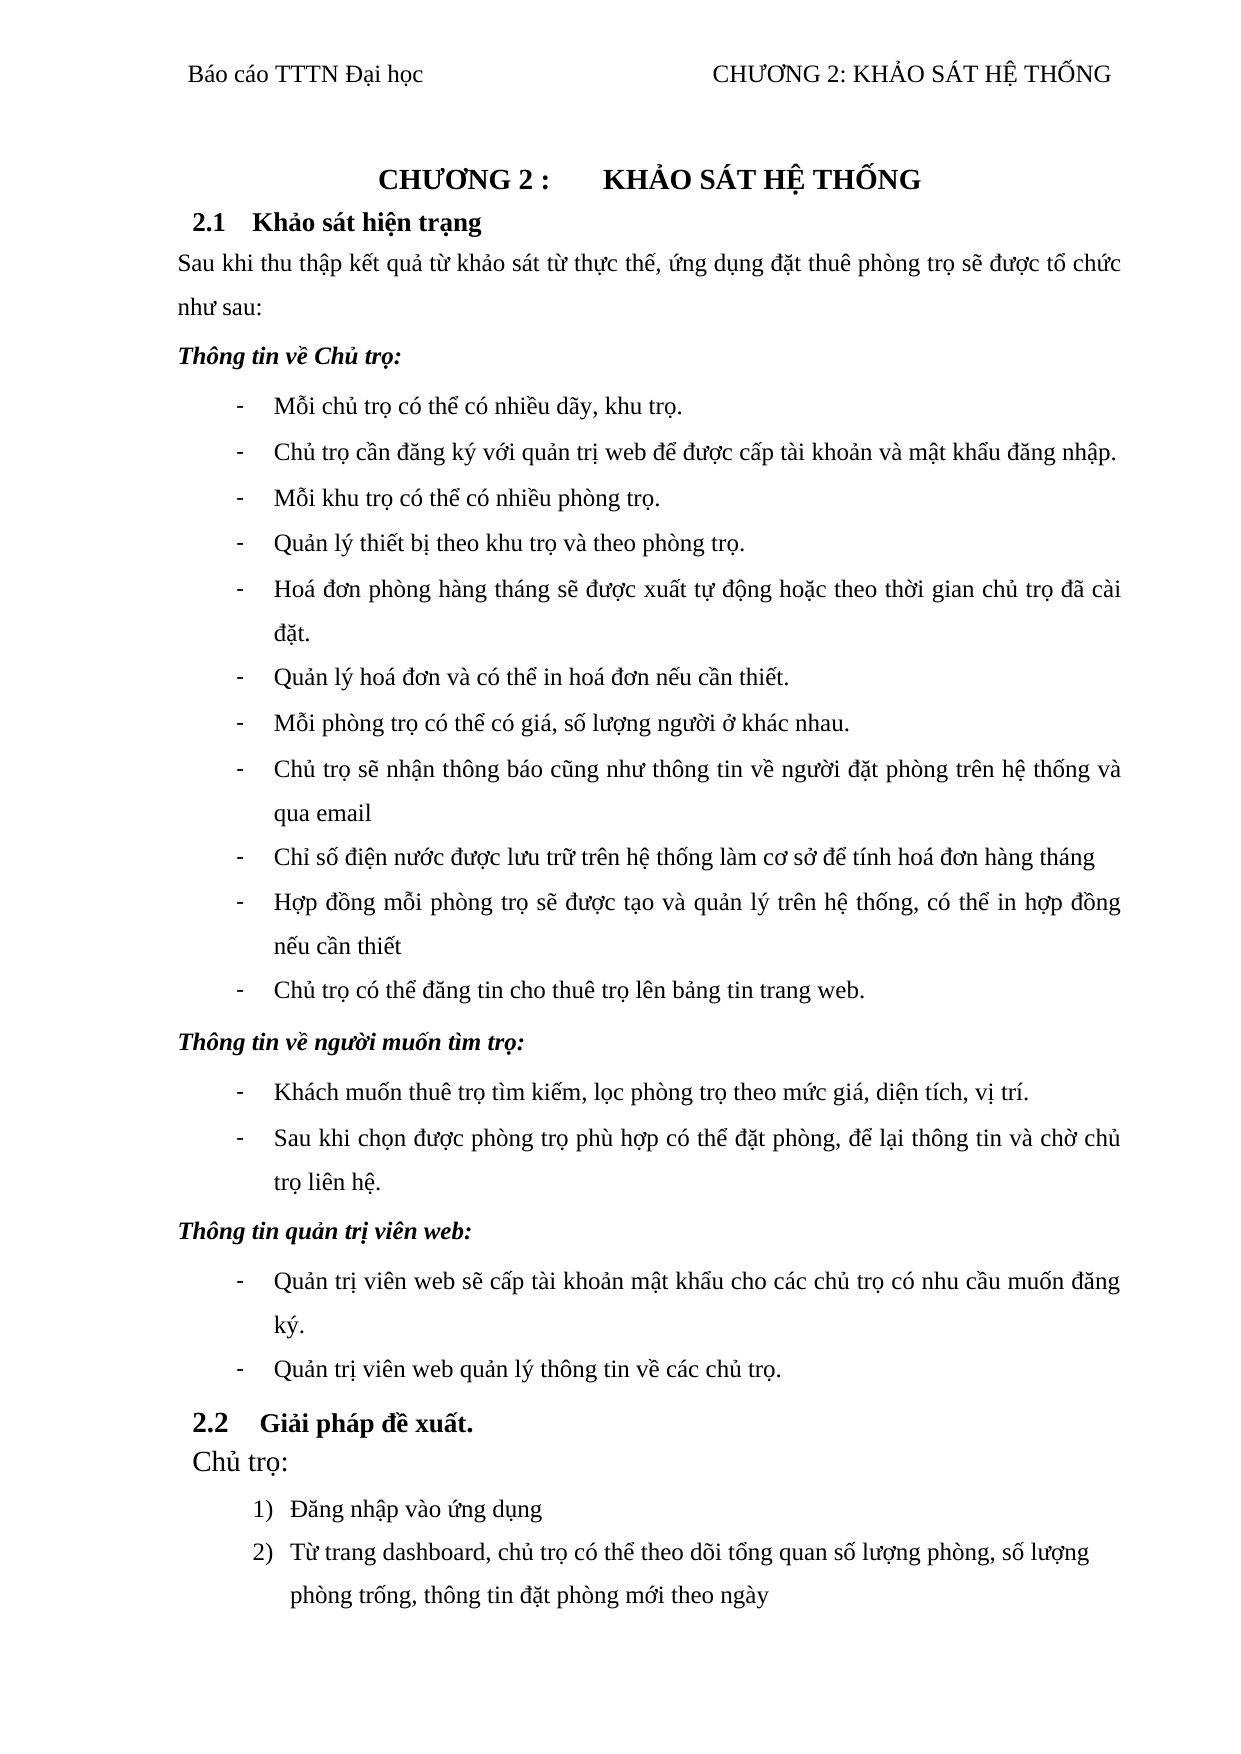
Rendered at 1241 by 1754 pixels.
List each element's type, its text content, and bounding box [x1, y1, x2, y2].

list Khách muốn thuê trọ tìm kiếm, lọc phòng trọ theo mức giá, diện tích, vị trí. [236, 1076, 1122, 1106]
list Chủ trọ cần đăng ký với quản trị web để được cấp tài khoản và mật khẩu đăng nhập. [236, 436, 1122, 467]
text Sau khi thu thập kết quả từ khảo sát từ thực thế, ứng dụng đặt thuê phòng trọ sẽ được tổ chức như sau: [177, 248, 1122, 320]
list Quản lý hoá đơn và có thể in hoá đơn nếu cần thiết. [236, 661, 1122, 692]
text Thông tin về Chủ trọ: [177, 341, 1122, 370]
list Hợp đồng mỗi phòng trọ sẽ được tạo và quản lý trên hệ thống, có thể in hợp đồng nếu cần thiết [236, 887, 1122, 960]
list Quản trị viên web sẽ cấp tài khoản mật khẩu cho các chủ trọ có nhu cầu muốn đăng ký. [236, 1265, 1122, 1339]
list Sau khi chọn được phòng trọ phù hợp có thể đặt phòng, để lại thông tin và chờ chủ trọ liên hệ. [236, 1122, 1122, 1195]
subtitle Khảo sát hiện trạng [192, 207, 1122, 238]
text Thông tin về người muốn tìm trọ: [177, 1027, 1122, 1055]
list Chủ trọ sẽ nhận thông báo cũng như thông tin về người đặt phòng trên hệ thống và qua email [236, 753, 1122, 826]
list Hoá đơn phòng hàng tháng sẽ được xuất tự động hoặc theo thời gian chủ trọ đã cài đặt. [236, 573, 1122, 647]
text Thông tin quản trị viên web: [177, 1216, 1122, 1245]
list Chỉ số điện nước được lưu trữ trên hệ thống làm cơ sở để tính hoá đơn hàng tháng [236, 841, 1122, 871]
list Quản lý thiết bị theo khu trọ và theo phòng trọ. [236, 528, 1122, 558]
subtitle KHẢO SÁT HỆ THỐNG [177, 162, 1122, 195]
list Mỗi phòng trọ có thể có giá, số lượng người ở khác nhau. [236, 707, 1122, 738]
list Mỗi khu trọ có thể có nhiều phòng trọ. [236, 482, 1122, 512]
list Quản trị viên web quản lý thông tin về các chủ trọ. [236, 1353, 1122, 1384]
list Mỗi chủ trọ có thể có nhiều dãy, khu trọ. [236, 390, 1122, 421]
list Đăng nhập vào ứng dụng [252, 1494, 1122, 1523]
list Chủ trọ có thể đăng tin cho thuê trọ lên bảng tin trang web. [236, 974, 1122, 1005]
subtitle Giải pháp đề xuất. [192, 1405, 1122, 1439]
text Chủ trọ: [192, 1444, 1122, 1477]
list Từ trang dashboard, chủ trọ có thể theo dõi tổng quan số lượng phòng, số lượng phòng trống, thông tin đặt phòng mới theo ngày [252, 1537, 1122, 1609]
